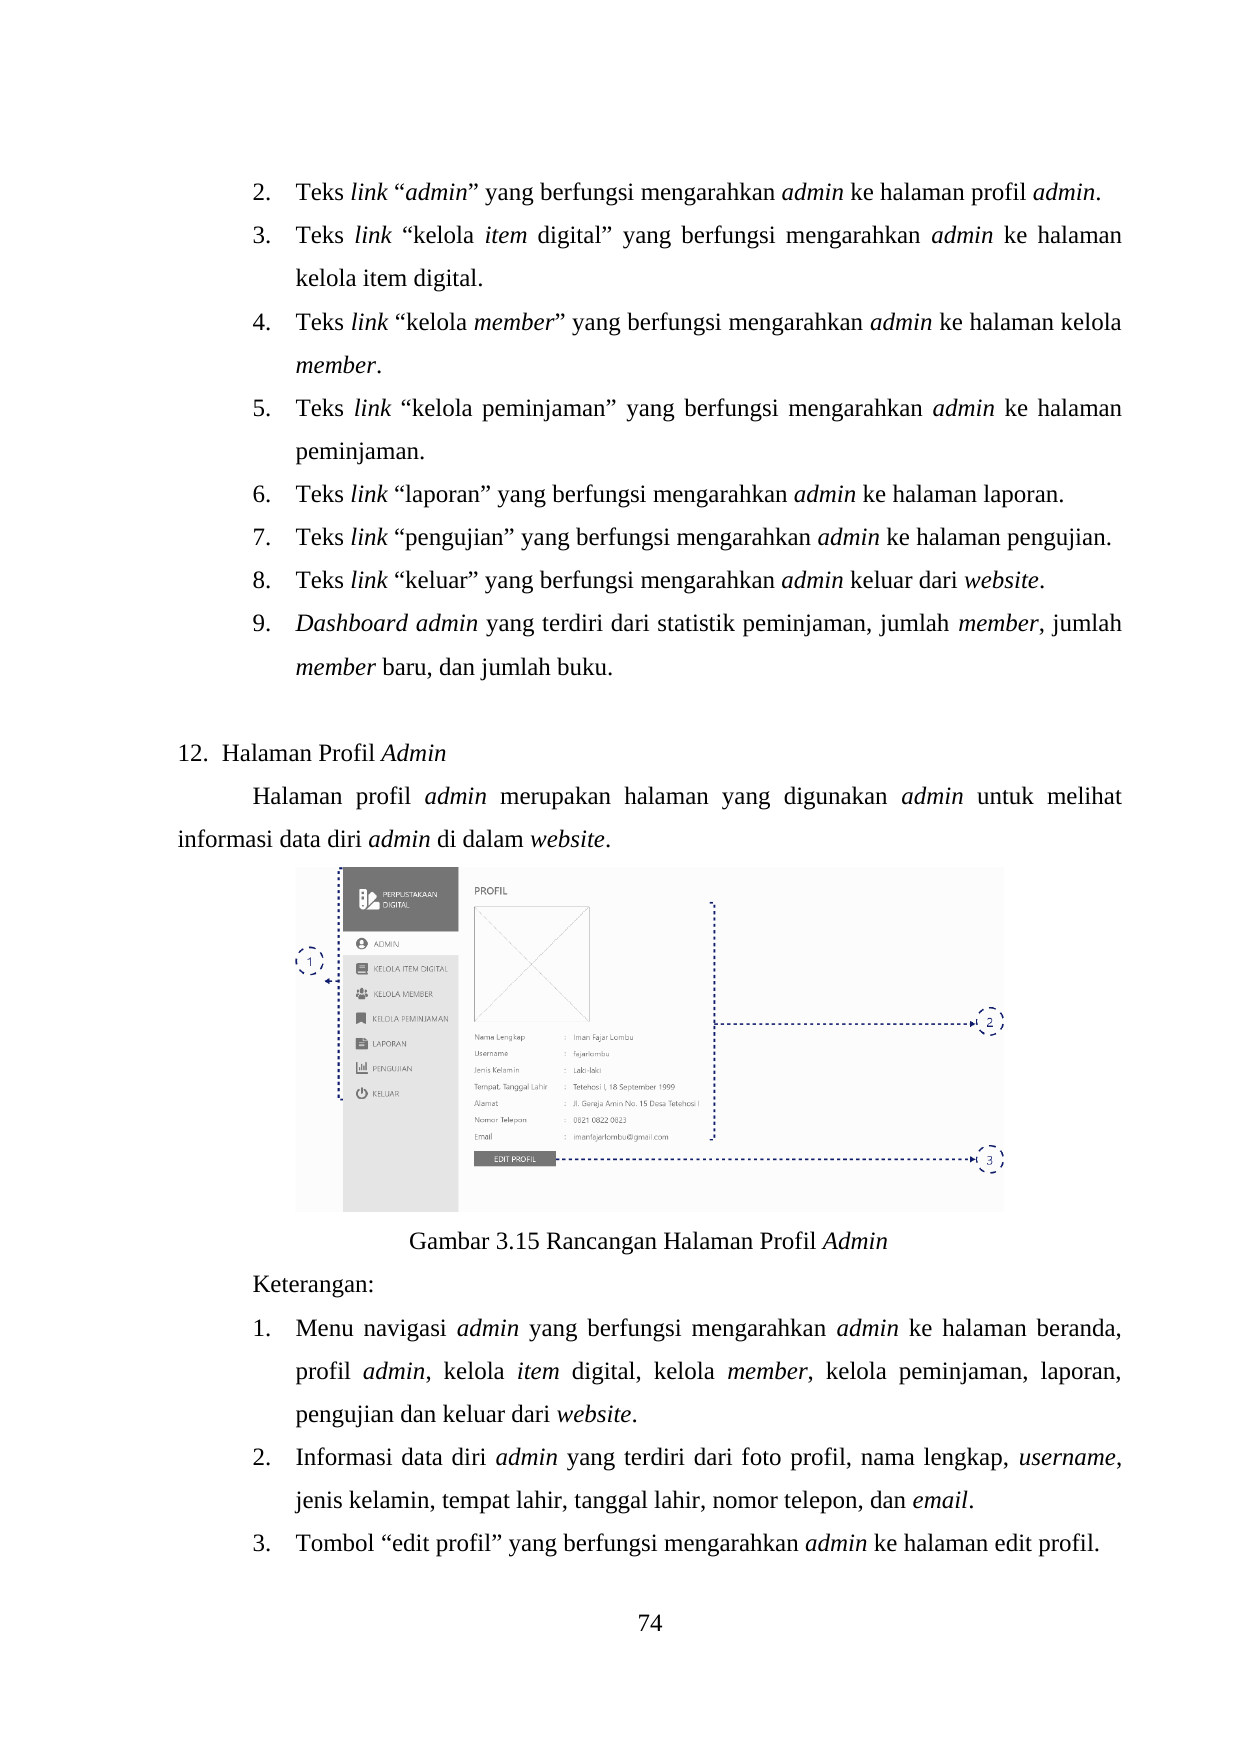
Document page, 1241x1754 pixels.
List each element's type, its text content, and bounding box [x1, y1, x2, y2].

picture [295, 867, 1004, 1212]
text Gambar 3.15 Rancangan Halaman Profil Admin [177, 1226, 1122, 1255]
list Teks link “admin” yang berfungsi mengarahkan admin ke halaman profil admin. [252, 177, 1122, 206]
list Menu navigasi admin yang berfungsi mengarahkan admin ke halaman beranda, profil admin, kelola item digital, kelola member, kelola peminjaman, laporan, pengujian dan keluar dari website. [252, 1313, 1122, 1428]
text Keterangan: [177, 1269, 1122, 1298]
list Teks link “kelola member” yang berfungsi mengarahkan admin ke halaman kelola member. [252, 307, 1122, 378]
list Halaman Profil Admin [177, 738, 1122, 767]
list Tombol “edit profil” yang berfungsi mengarahkan admin ke halaman edit profil. [252, 1528, 1122, 1557]
list Informasi data diri admin yang terdiri dari foto profil, nama lengkap, username, jenis kelamin, tempat lahir, tanggal lahir, nomor telepon, dan email. [252, 1442, 1122, 1514]
list Teks link “pengujian” yang berfungsi mengarahkan admin ke halaman pengujian. [252, 522, 1122, 551]
list Teks link “keluar” yang berfungsi mengarahkan admin keluar dari website. [252, 565, 1122, 594]
list Teks link “kelola item digital” yang berfungsi mengarahkan admin ke halaman kelola item digital. [252, 220, 1122, 292]
list Teks link “kelola peminjaman” yang berfungsi mengarahkan admin ke halaman peminjaman. [252, 393, 1122, 465]
list Dashboard admin yang terdiri dari statistik peminjaman, jumlah member, jumlah member baru, dan jumlah buku. [252, 608, 1122, 680]
text Halaman profil admin merupakan halaman yang digunakan admin untuk melihat informasi data diri admin di dalam website. [177, 781, 1122, 853]
list Teks link “laporan” yang berfungsi mengarahkan admin ke halaman laporan. [252, 479, 1122, 508]
